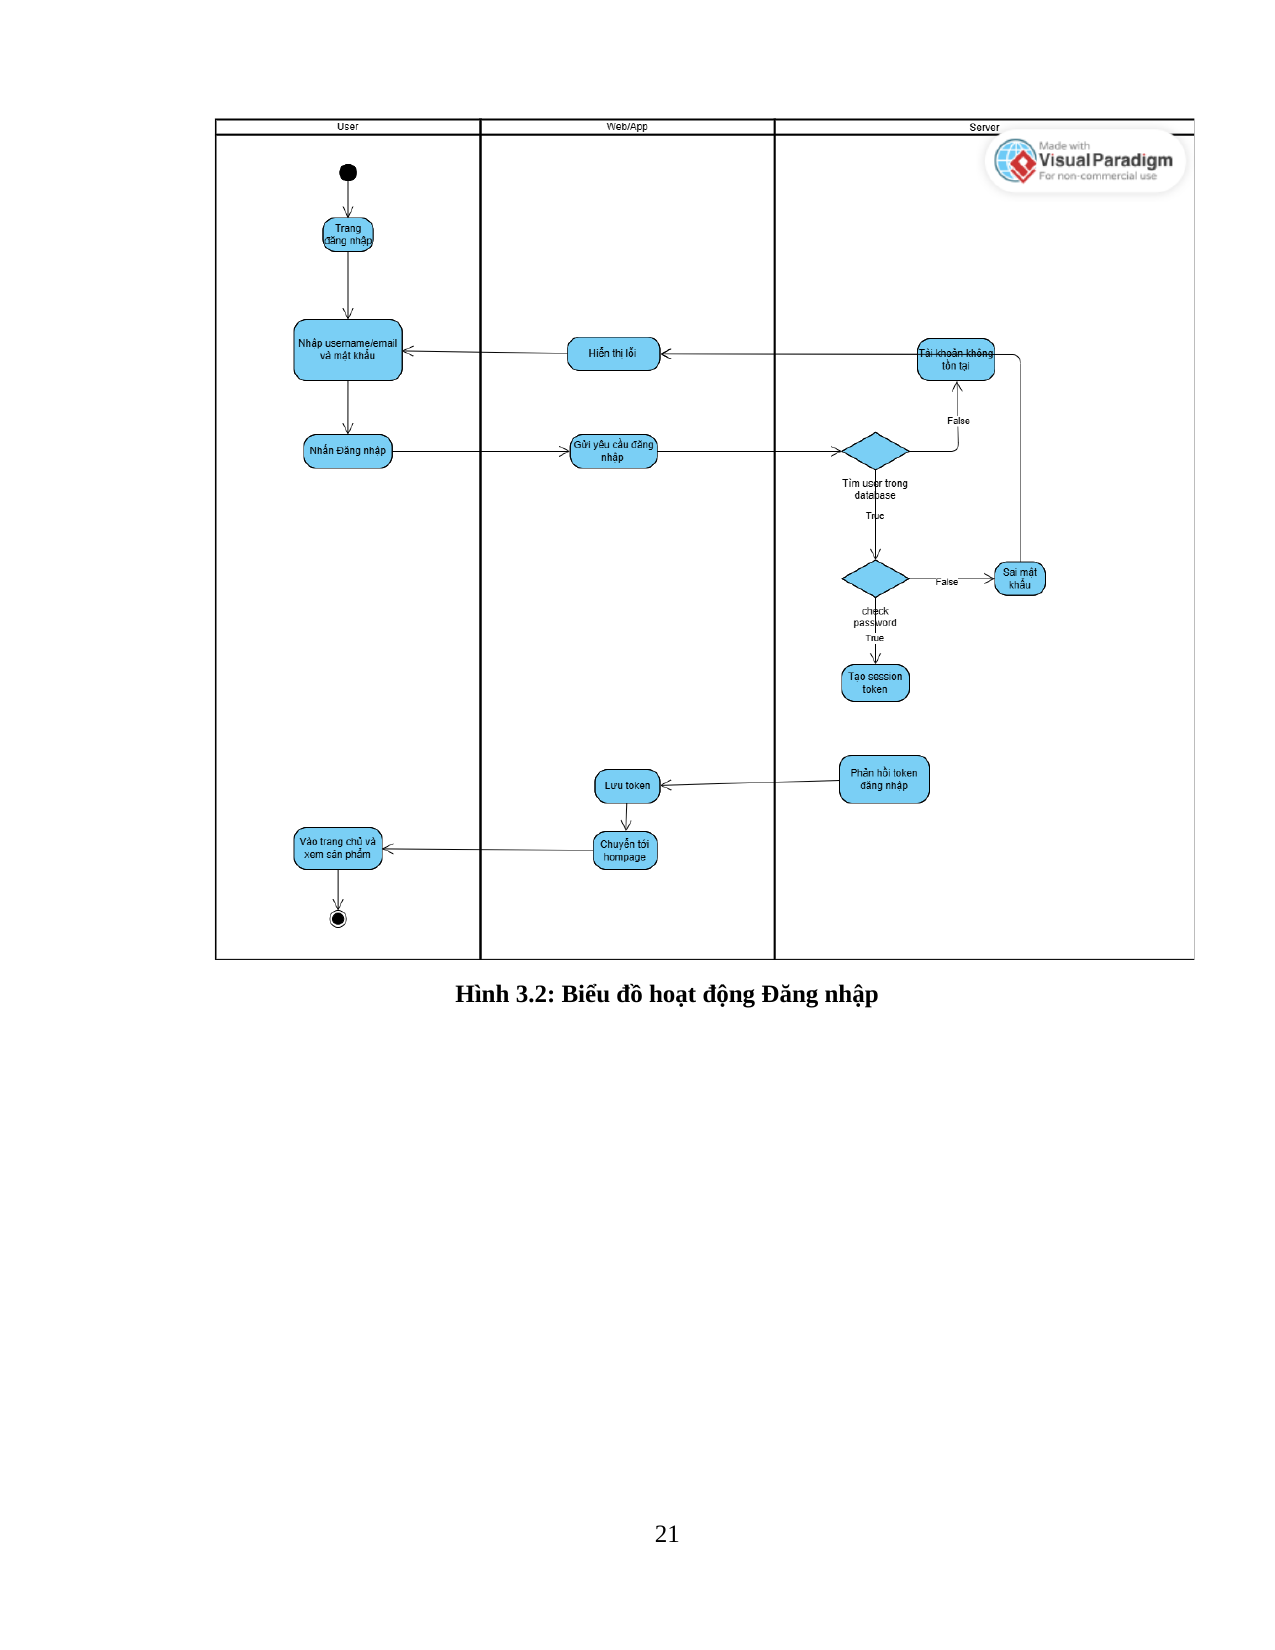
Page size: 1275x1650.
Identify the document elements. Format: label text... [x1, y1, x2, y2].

picture [214, 118, 1195, 960]
text Hình 3.2: Biểu đồ hoạt động Đăng nhập [177, 979, 1157, 1007]
